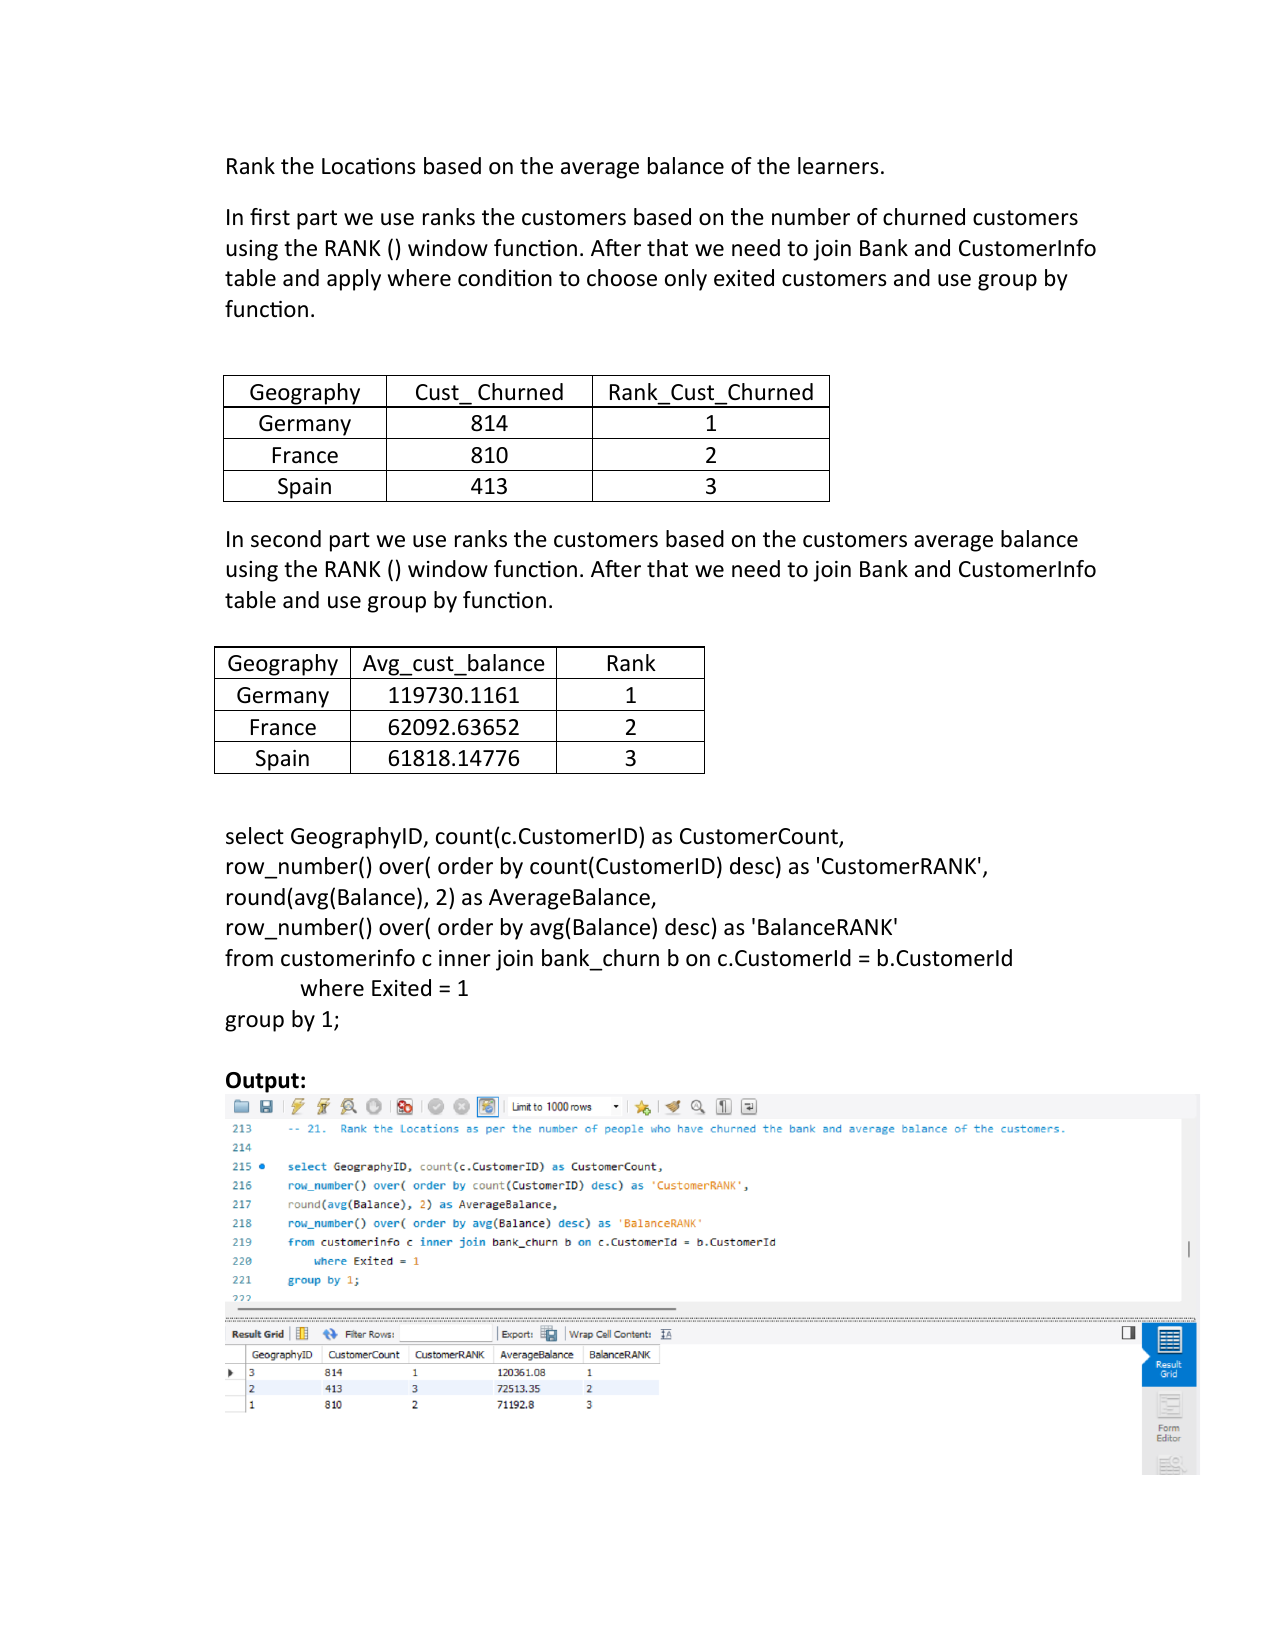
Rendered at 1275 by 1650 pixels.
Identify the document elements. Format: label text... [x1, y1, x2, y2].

table_cell 810 [387, 439, 592, 469]
table_cell 2 [557, 711, 704, 741]
table_header Geography [215, 648, 350, 678]
table_header Avg_cust_balance [351, 648, 556, 678]
table_cell 3 [557, 742, 704, 773]
table_cell 2 [593, 439, 829, 469]
table_cell 413 [387, 471, 592, 501]
table_cell Germany [215, 679, 350, 709]
picture [225, 1094, 1200, 1475]
table_cell 62092.63652 [351, 711, 556, 741]
table_cell 61818.14776 [351, 742, 556, 773]
table_cell Spain [215, 742, 350, 773]
table_cell France [215, 711, 350, 741]
table_header Cust_ Churned [387, 376, 592, 406]
text group by 1; [225, 1003, 1125, 1033]
table_header Geography [224, 376, 386, 406]
table_cell 1 [557, 679, 704, 709]
text round(avg(Balance), 2) as AverageBalance, [225, 881, 1125, 911]
text In second part we use ranks the customers based on the customers average balance using the RANK () window function. After that we need to join Bank and CustomerInfo table and use group by function. [225, 523, 1125, 614]
table_header Rank [557, 648, 704, 678]
table_header Rank_Cust_Churned [593, 376, 829, 406]
text row_number() over( order by avg(Balance) desc) as 'BalanceRANK' [225, 911, 1125, 942]
table_cell Spain [224, 471, 386, 501]
table_cell Germany [224, 408, 386, 438]
table_cell 119730.1161 [351, 679, 556, 709]
table_cell 3 [593, 471, 829, 501]
text Output: [225, 1064, 1125, 1094]
text In first part we use ranks the customers based on the number of churned customers using the RANK () window function. After that we need to join Bank and CustomerInfo table and apply where condition to choose only exited customers and use group by function. [225, 201, 1125, 323]
text where Exited = 1 [225, 972, 1125, 1003]
text row_number() over( order by count(CustomerID) desc) as 'CustomerRANK', [225, 850, 1125, 881]
table_cell 814 [387, 408, 592, 438]
text Rank the Locations based on the average balance of the learners. [225, 150, 1125, 181]
table_cell 1 [593, 408, 829, 438]
text select GeographyID, count(c.CustomerID) as CustomerCount, [225, 820, 1125, 850]
table_cell France [224, 439, 386, 469]
text from customerinfo c inner join bank_churn b on c.CustomerId = b.CustomerId [225, 942, 1125, 972]
